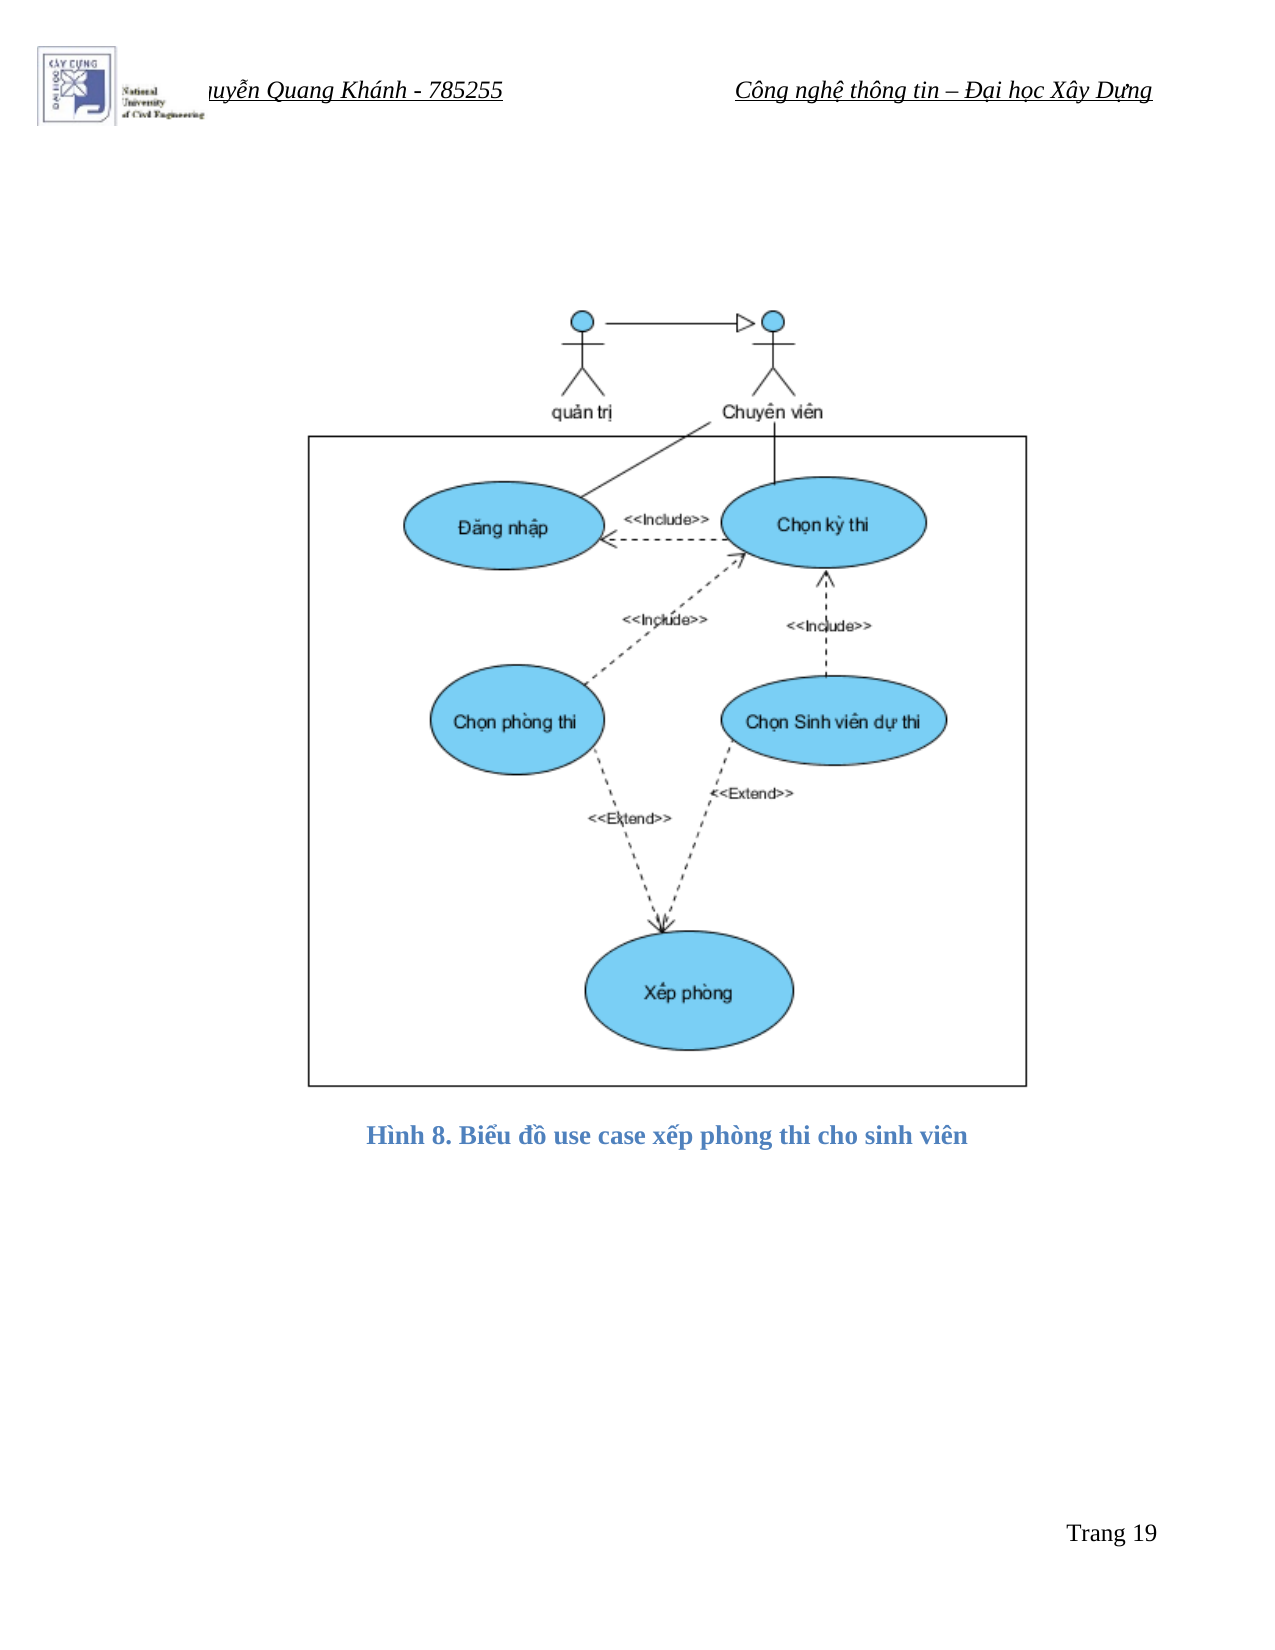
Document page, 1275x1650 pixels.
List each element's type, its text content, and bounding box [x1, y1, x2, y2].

picture [37, 46, 209, 125]
picture [302, 296, 1032, 1095]
text Hình 8. Biểu đồ use case xếp phòng thi cho sinh viên [177, 1119, 1157, 1151]
